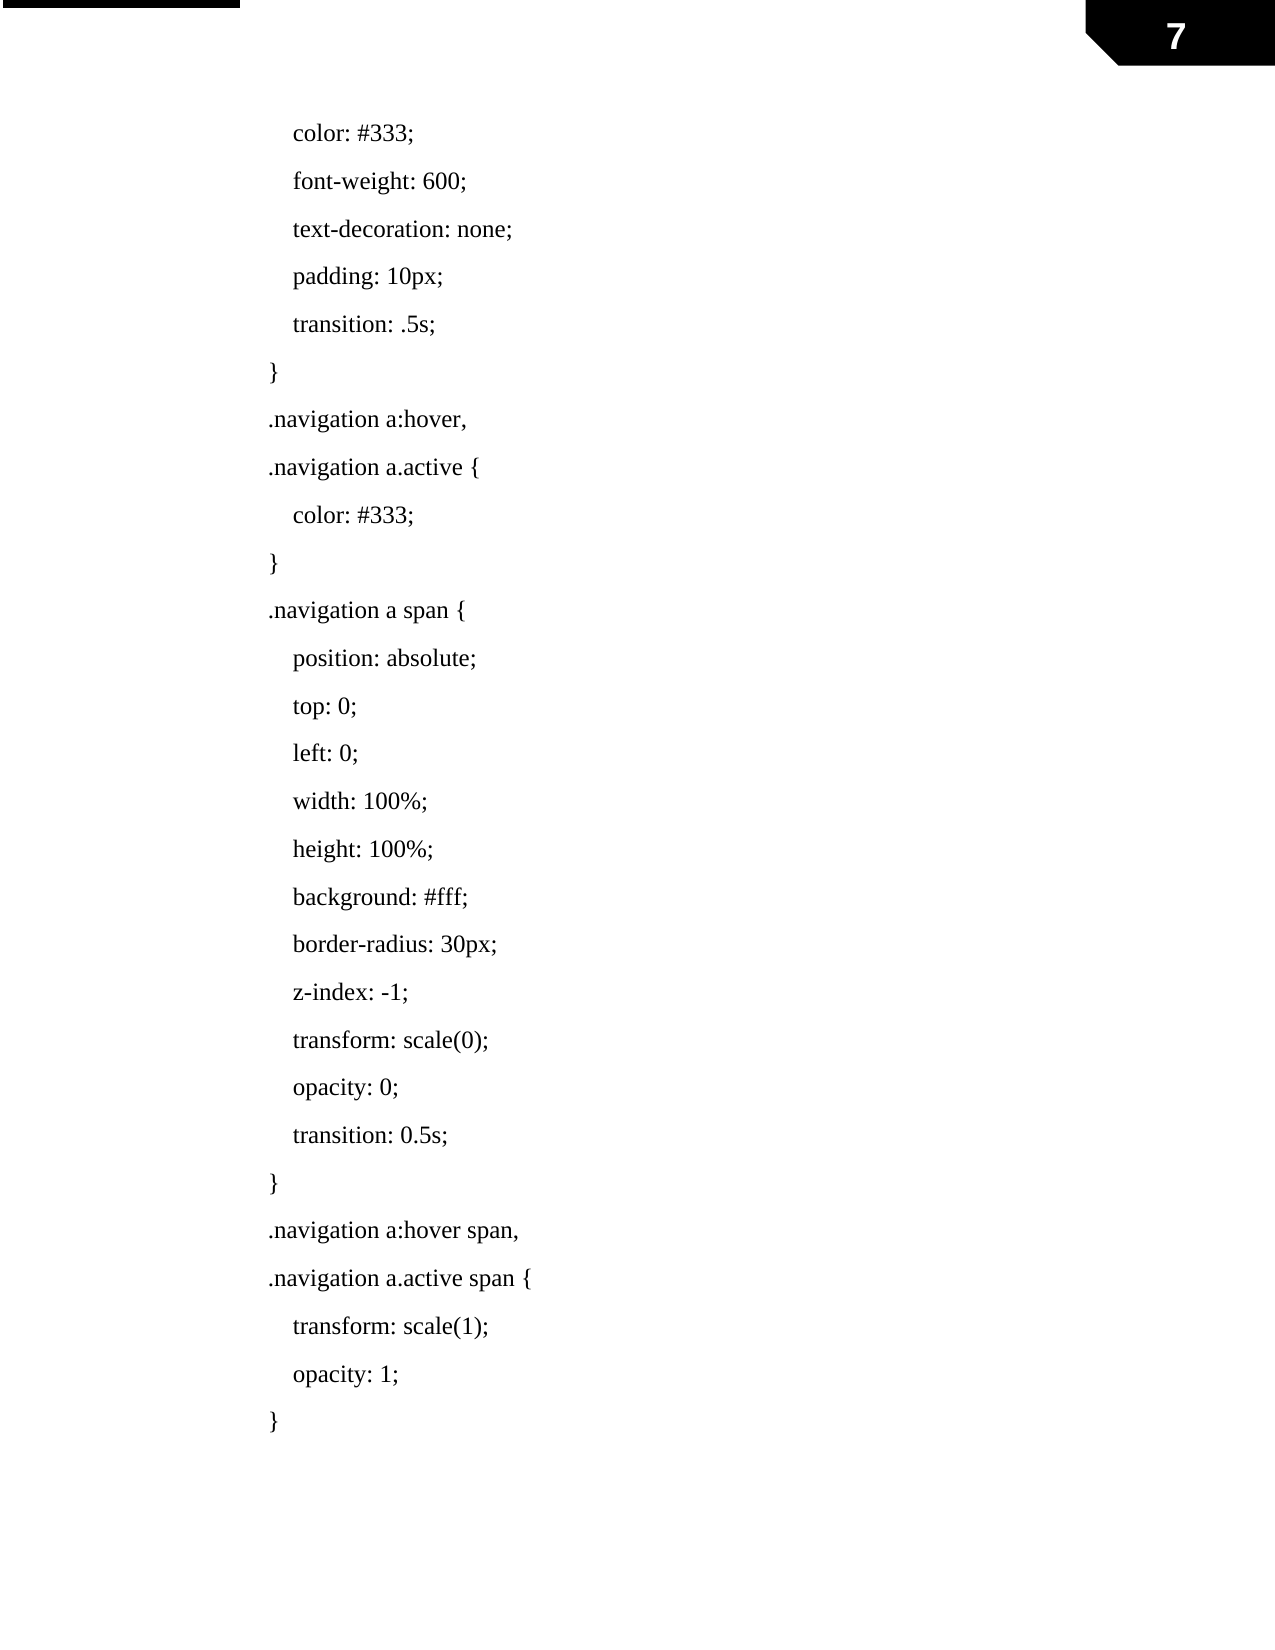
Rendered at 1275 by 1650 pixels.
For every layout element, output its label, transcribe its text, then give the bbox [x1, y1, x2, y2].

text transition: .5s; [209, 309, 1152, 338]
text transition: 0.5s; [209, 1120, 1152, 1149]
text .navigation a:hover span, [209, 1216, 1152, 1244]
text border-radius: 30px; [209, 929, 1152, 958]
text width: 100%; [209, 786, 1152, 815]
text } [209, 548, 1152, 576]
text .navigation a span { [209, 595, 1152, 624]
text z-index: -1; [209, 977, 1152, 1006]
text } [209, 1406, 1152, 1435]
text text-decoration: none; [209, 214, 1152, 242]
text opacity: 0; [209, 1072, 1152, 1101]
text transform: scale(0); [209, 1025, 1152, 1053]
text background: #fff; [209, 882, 1152, 910]
text color: #333; [209, 500, 1152, 529]
text font-weight: 600; [209, 166, 1152, 195]
text position: absolute; [209, 643, 1152, 672]
text padding: 10px; [209, 261, 1152, 290]
text left: 0; [209, 738, 1152, 767]
text .navigation a:hover, [209, 404, 1152, 433]
text .navigation a.active span { [209, 1263, 1152, 1292]
text } [209, 1168, 1152, 1197]
text top: 0; [209, 691, 1152, 719]
text transform: scale(1); [209, 1311, 1152, 1340]
text color: #333; [209, 118, 1152, 147]
text .navigation a.active { [209, 452, 1152, 481]
text opacity: 1; [209, 1359, 1152, 1387]
text height: 100%; [209, 834, 1152, 863]
text } [209, 357, 1152, 386]
